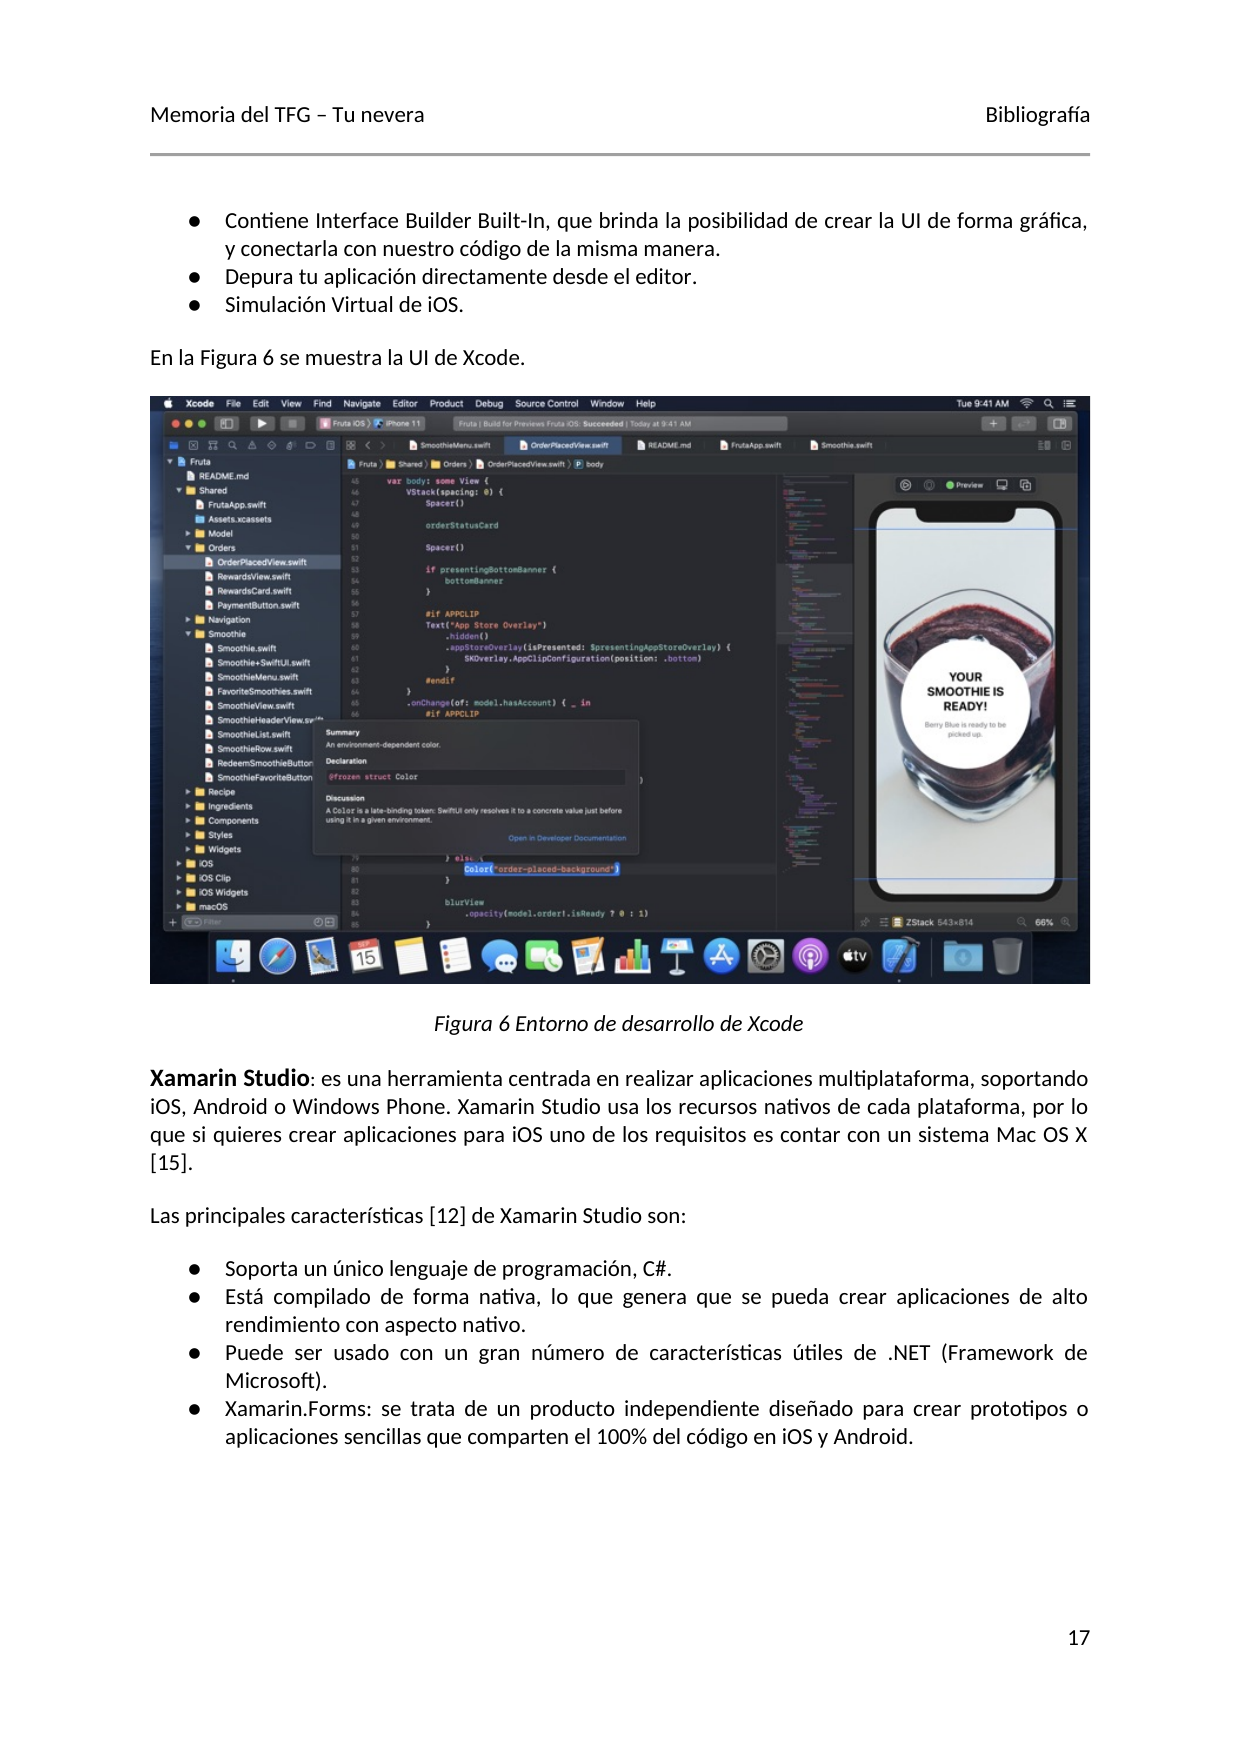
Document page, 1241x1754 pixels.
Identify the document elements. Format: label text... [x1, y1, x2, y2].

list Está compilado de forma nativa, lo que genera que se pueda crear aplicaciones de alto rendimiento con aspecto nativo. [187, 1282, 1090, 1338]
list Depura tu aplicación directamente desde el editor. [187, 262, 1090, 290]
list Soporta un único lenguaje de programación, C#. [187, 1254, 1090, 1282]
list Xamarin.Forms: se trata de un producto independiente diseñado para crear prototipos o aplicaciones sencillas que comparten el 100% del código en iOS y Android. [187, 1394, 1090, 1450]
text Xamarin Studio: es una herramienta centrada en realizar aplicaciones multiplataforma, soportando iOS, Android o Windows Phone. Xamarin Studio usa los recursos nativos de cada plataforma, por lo que si quieres crear aplicaciones para iOS uno de los requisitos es contar con un sistema Mac OS X . [150, 1062, 1090, 1176]
text Figura 6 Entorno de desarrollo de Xcode [150, 1009, 1090, 1037]
list Contiene Interface Builder Built-In, que brinda la posibilidad de crear la UI de forma gráfica, y conectarla con nuestro código de la misma manera. [187, 206, 1090, 262]
text Las principales características de Xamarin Studio son: [150, 1201, 1090, 1229]
list Simulación Virtual de iOS. [187, 290, 1090, 318]
picture [150, 396, 1091, 984]
text En la Figura 6 se muestra la UI de Xcode. [150, 343, 1090, 371]
list Puede ser usado con un gran número de características útiles de .NET (Framework de Microsoft). [187, 1338, 1090, 1394]
